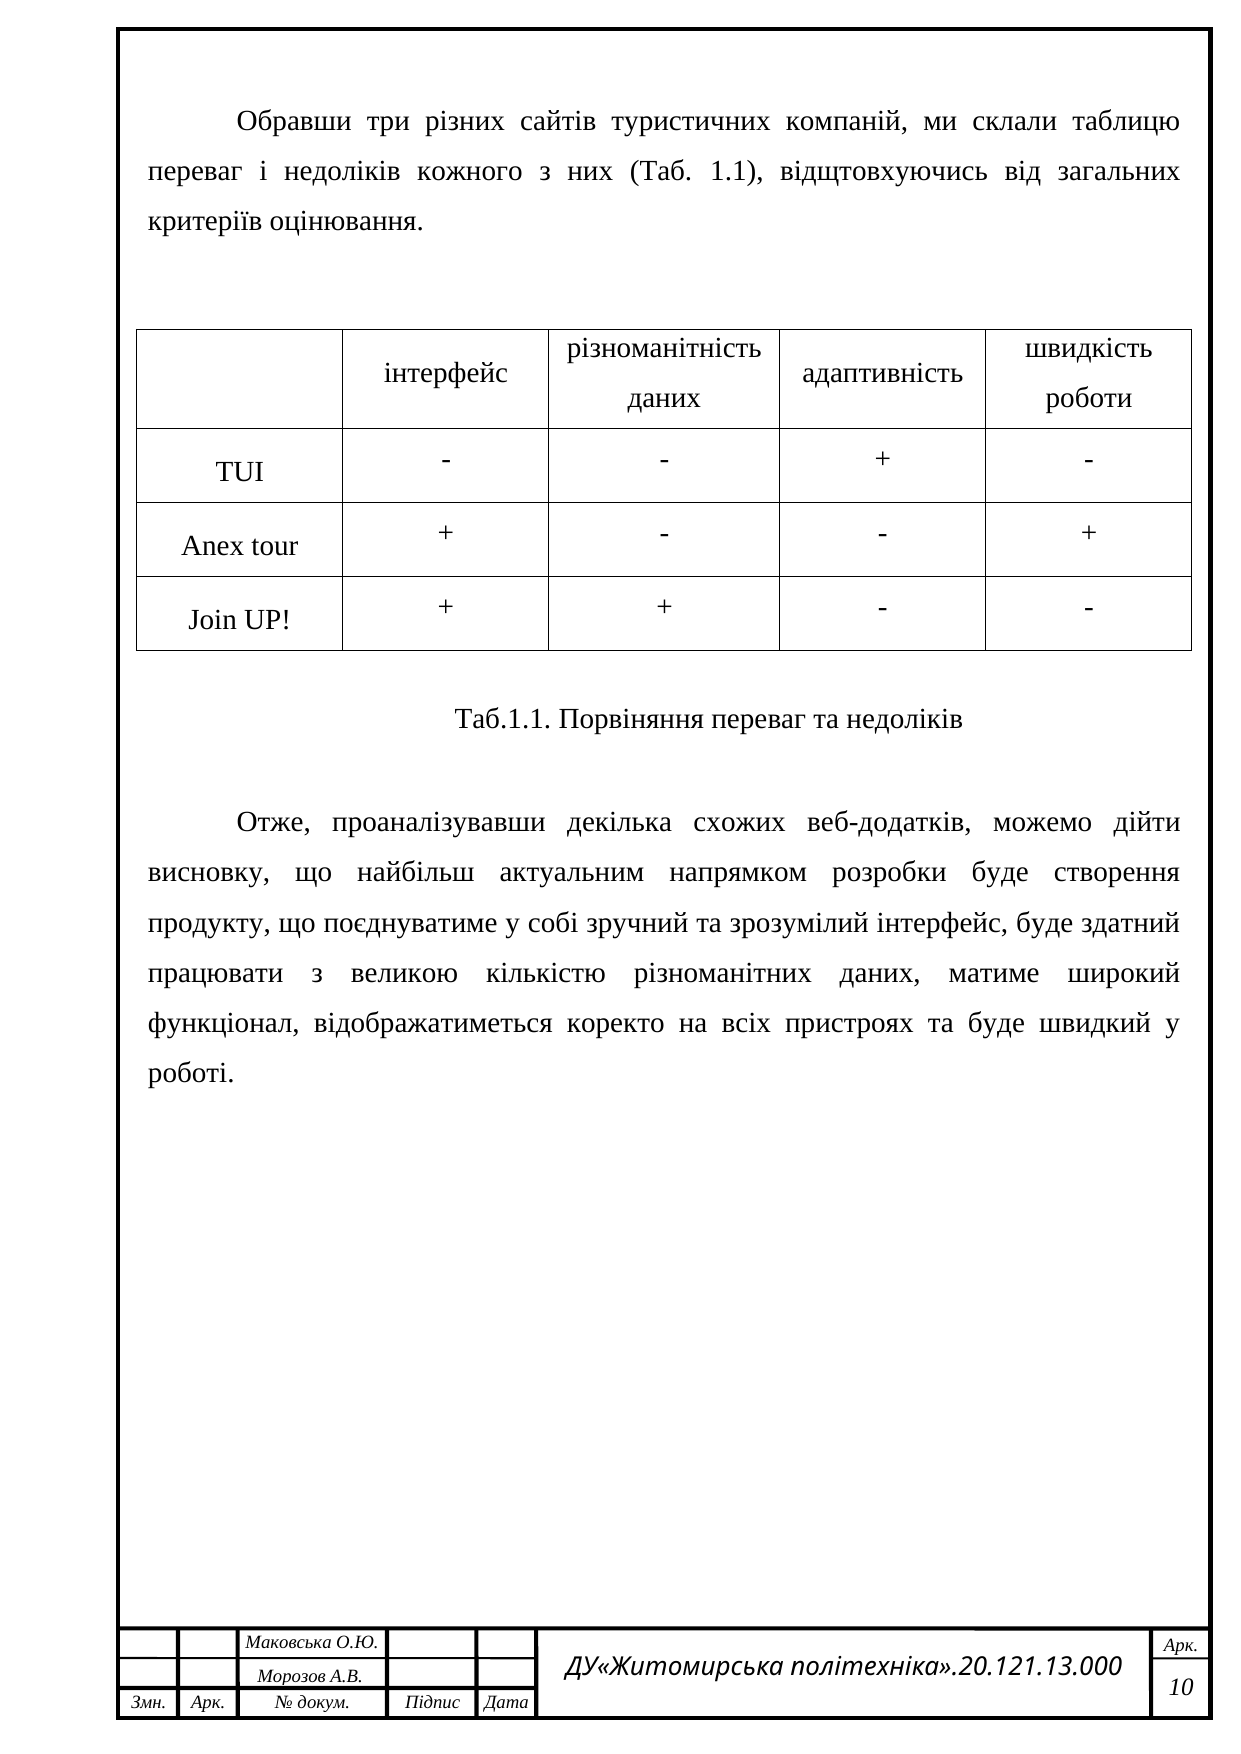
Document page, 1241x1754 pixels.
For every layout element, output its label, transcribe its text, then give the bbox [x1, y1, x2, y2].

text Отже, проаналізувавши декілька схожих веб-додатків, можемо дійти висновку, що найбільш актуальним напрямком розробки буде створення продукту, що поєднуватиме у собі зручний та зрозумілий інтерфейс, буде здатний працювати з великою кількістю різноманітних даних, матиме широкий функціонал, відображатиметься коректо на всіх пристроях та буде швидкий у роботі. [148, 804, 1181, 1089]
table_cell - [343, 429, 548, 502]
table_cell + [780, 429, 985, 502]
text Таб.1.1. Порвіняння переваг та недоліків [148, 701, 1181, 734]
table_cell TUI [137, 429, 342, 502]
table_cell - [986, 429, 1191, 502]
table_cell - [986, 577, 1191, 649]
table_cell + [343, 503, 548, 576]
table_cell Join UP! [137, 577, 342, 649]
table_cell + [549, 577, 779, 649]
table_header [137, 330, 342, 428]
table_cell + [986, 503, 1191, 576]
table_cell Anex tour [137, 503, 342, 576]
table_cell - [549, 503, 779, 576]
text Обравши три різних сайтів туристичних компаній, ми склали таблицю переваг і недоліків кожного з них (Таб. 1.1), відщтовхуючись від загальних критеріїв оцінювання. [148, 103, 1181, 237]
table_cell + [343, 577, 548, 649]
table_cell - [780, 577, 985, 649]
table_cell - [780, 503, 985, 576]
table_cell - [549, 429, 779, 502]
table_header швидкість роботи [986, 330, 1191, 428]
table_header різноманітність даних [549, 330, 779, 428]
table_header адаптивність [780, 330, 985, 428]
table_header інтерфейс [343, 330, 548, 428]
